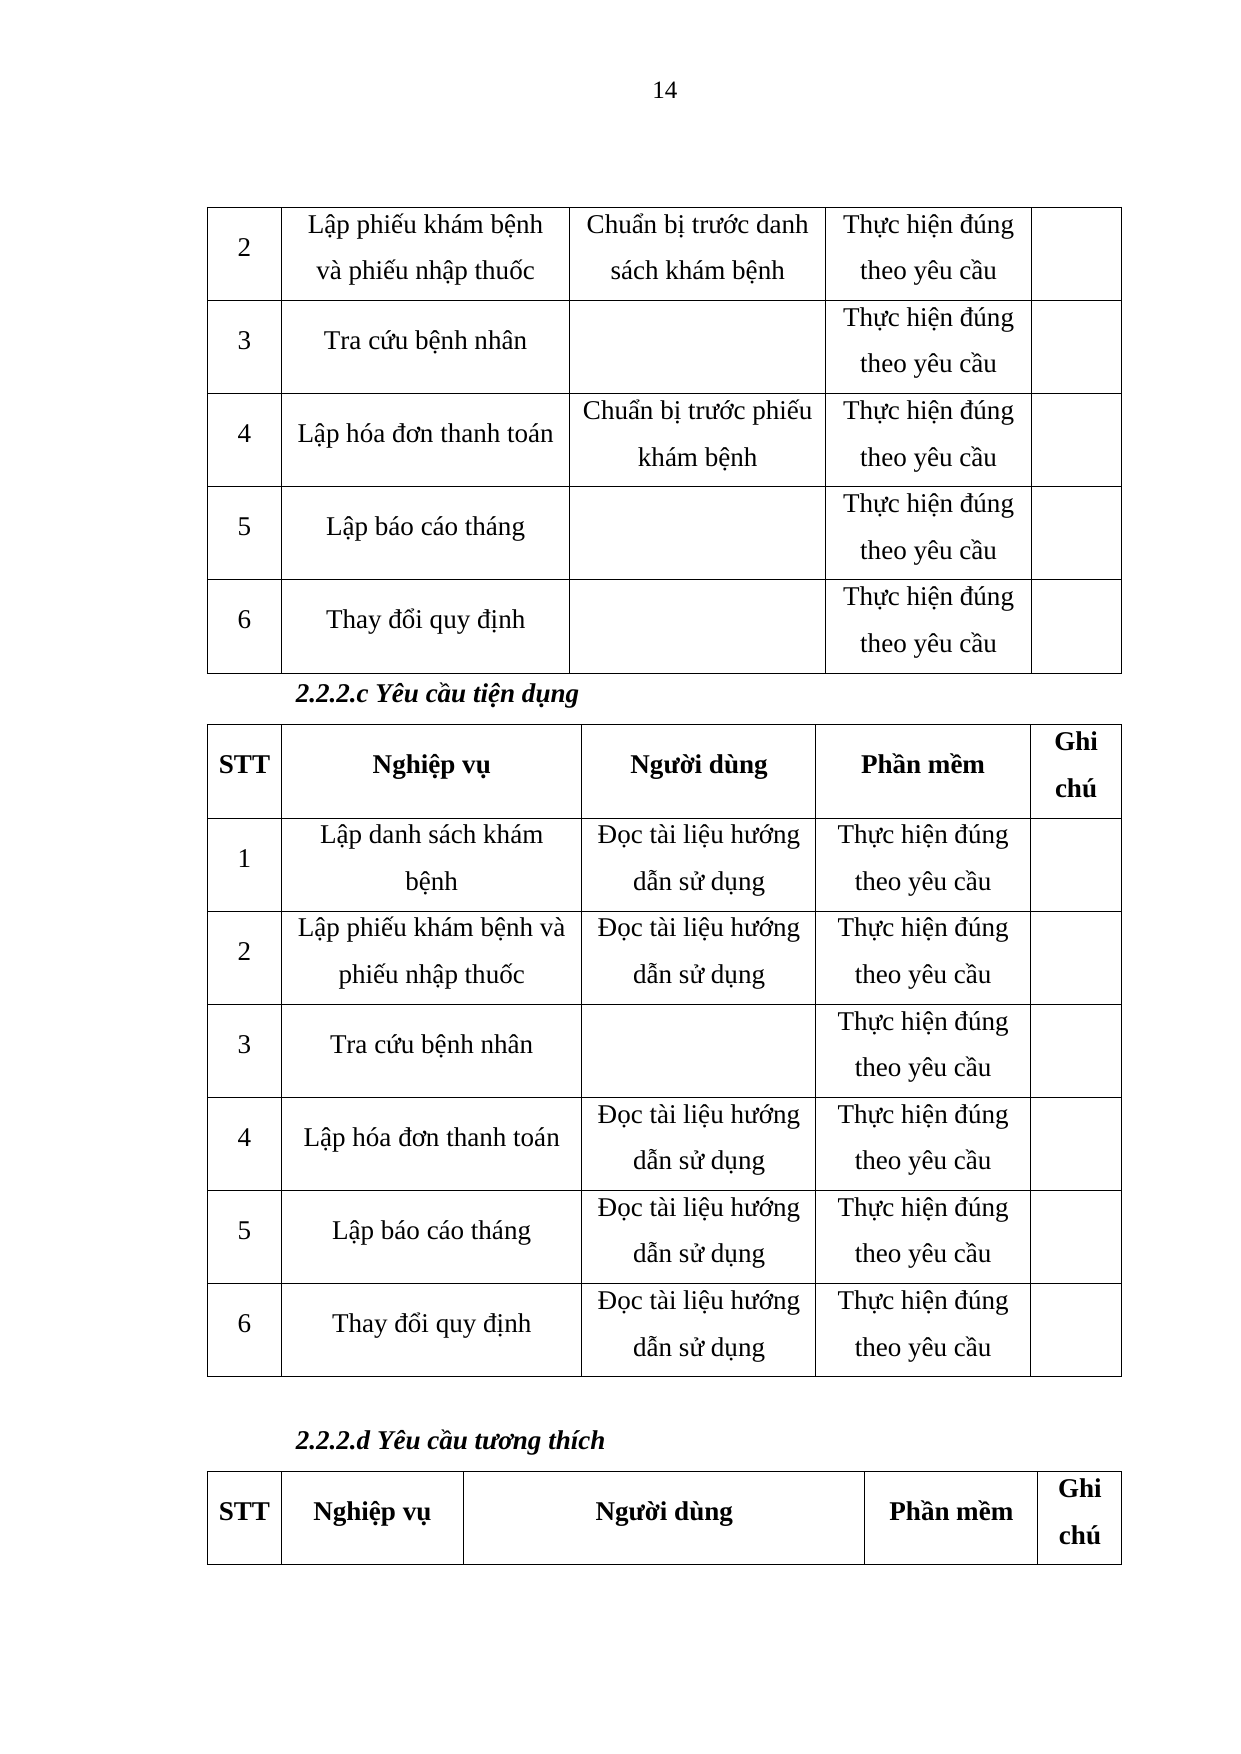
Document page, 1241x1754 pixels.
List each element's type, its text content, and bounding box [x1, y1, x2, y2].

table_cell Lập hóa đơn thanh toán [282, 394, 569, 486]
table_cell [1032, 580, 1121, 672]
table_cell 3 [208, 1005, 281, 1097]
table_cell Thay đổi quy định [282, 580, 569, 672]
table_cell Chuẩn bị trước phiếu khám bệnh [570, 394, 825, 486]
table_cell Thực hiện đúng theo yêu cầu [826, 301, 1031, 393]
table_cell Đọc tài liệu hướng dẫn sử dụng [582, 1098, 815, 1190]
table_cell 2 [208, 912, 281, 1004]
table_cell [826, 208, 1031, 300]
table_cell 6 [208, 580, 281, 672]
table_cell Lập báo cáo tháng [282, 1191, 581, 1283]
table_cell Đọc tài liệu hướng dẫn sử dụng [582, 1191, 815, 1283]
table_cell [1031, 1098, 1121, 1190]
table_cell Tra cứu bệnh nhân [282, 1005, 581, 1097]
subtitle Yêu cầu tương thích [296, 1424, 1122, 1456]
table_cell Đọc tài liệu hướng dẫn sử dụng [582, 819, 815, 911]
table_cell Thực hiện đúng theo yêu cầu [816, 1284, 1030, 1376]
table_cell Thực hiện đúng theo yêu cầu [816, 912, 1030, 1004]
table_cell [1031, 912, 1121, 1004]
table_cell Thực hiện đúng theo yêu cầu [816, 1098, 1030, 1190]
table_cell [1031, 1191, 1121, 1283]
table_cell Đọc tài liệu hướng dẫn sử dụng [582, 1284, 815, 1376]
table_cell [570, 301, 825, 393]
table_cell 5 [208, 1191, 281, 1283]
table_cell [1031, 1284, 1121, 1376]
table_cell [1031, 1005, 1121, 1097]
table_cell Thực hiện đúng theo yêu cầu [816, 1005, 1030, 1097]
table_header Người dùng [464, 1472, 864, 1564]
subtitle Yêu cầu tiện dụng [296, 678, 1122, 709]
table_header Ghi chú [1031, 725, 1121, 817]
table_header Nghiệp vụ [282, 725, 581, 817]
table_cell [1032, 301, 1121, 393]
table_header STT [208, 725, 281, 817]
table_cell 4 [208, 394, 281, 486]
table_cell [1032, 208, 1121, 300]
table_cell Thực hiện đúng theo yêu cầu [826, 580, 1031, 672]
table_cell 3 [208, 301, 281, 393]
table_cell Chuẩn bị trước danh sách khám bệnh [570, 208, 825, 300]
table_cell 5 [208, 487, 281, 579]
table_cell Lập hóa đơn thanh toán [282, 1098, 581, 1190]
table_cell Lập danh sách khám bệnh [282, 819, 581, 911]
table_header Phần mềm [816, 725, 1030, 817]
table_cell Thực hiện đúng theo yêu cầu [816, 1191, 1030, 1283]
table_cell Đọc tài liệu hướng dẫn sử dụng [582, 912, 815, 1004]
table_cell Thực hiện đúng theo yêu cầu [826, 394, 1031, 486]
table_cell 6 [208, 1284, 281, 1376]
table_cell 4 [208, 1098, 281, 1190]
table_cell [1032, 394, 1121, 486]
table_header Phần mềm [865, 1472, 1037, 1564]
table_cell Thực hiện đúng theo yêu cầu [826, 487, 1031, 579]
table_cell Thay đổi quy định [282, 1284, 581, 1376]
table_header Người dùng [582, 725, 815, 817]
table_cell 1 [208, 819, 281, 911]
table_cell 2 [208, 208, 281, 300]
table_cell [570, 487, 825, 579]
table_cell Thực hiện đúng theo yêu cầu [816, 819, 1030, 911]
table_cell [1032, 487, 1121, 579]
table_cell [582, 1005, 815, 1097]
table_cell [570, 580, 825, 672]
table_header STT [208, 1472, 281, 1564]
table_cell Tra cứu bệnh nhân [282, 301, 569, 393]
table_cell Lập phiếu khám bệnh và phiếu nhập thuốc [282, 912, 581, 1004]
table_header Nghiệp vụ [282, 1472, 463, 1564]
table_cell Lập báo cáo tháng [282, 487, 569, 579]
table_header Ghi chú [1038, 1472, 1121, 1564]
table_cell Lập phiếu khám bệnh và phiếu nhập thuốc [282, 208, 569, 300]
table_cell [1031, 819, 1121, 911]
